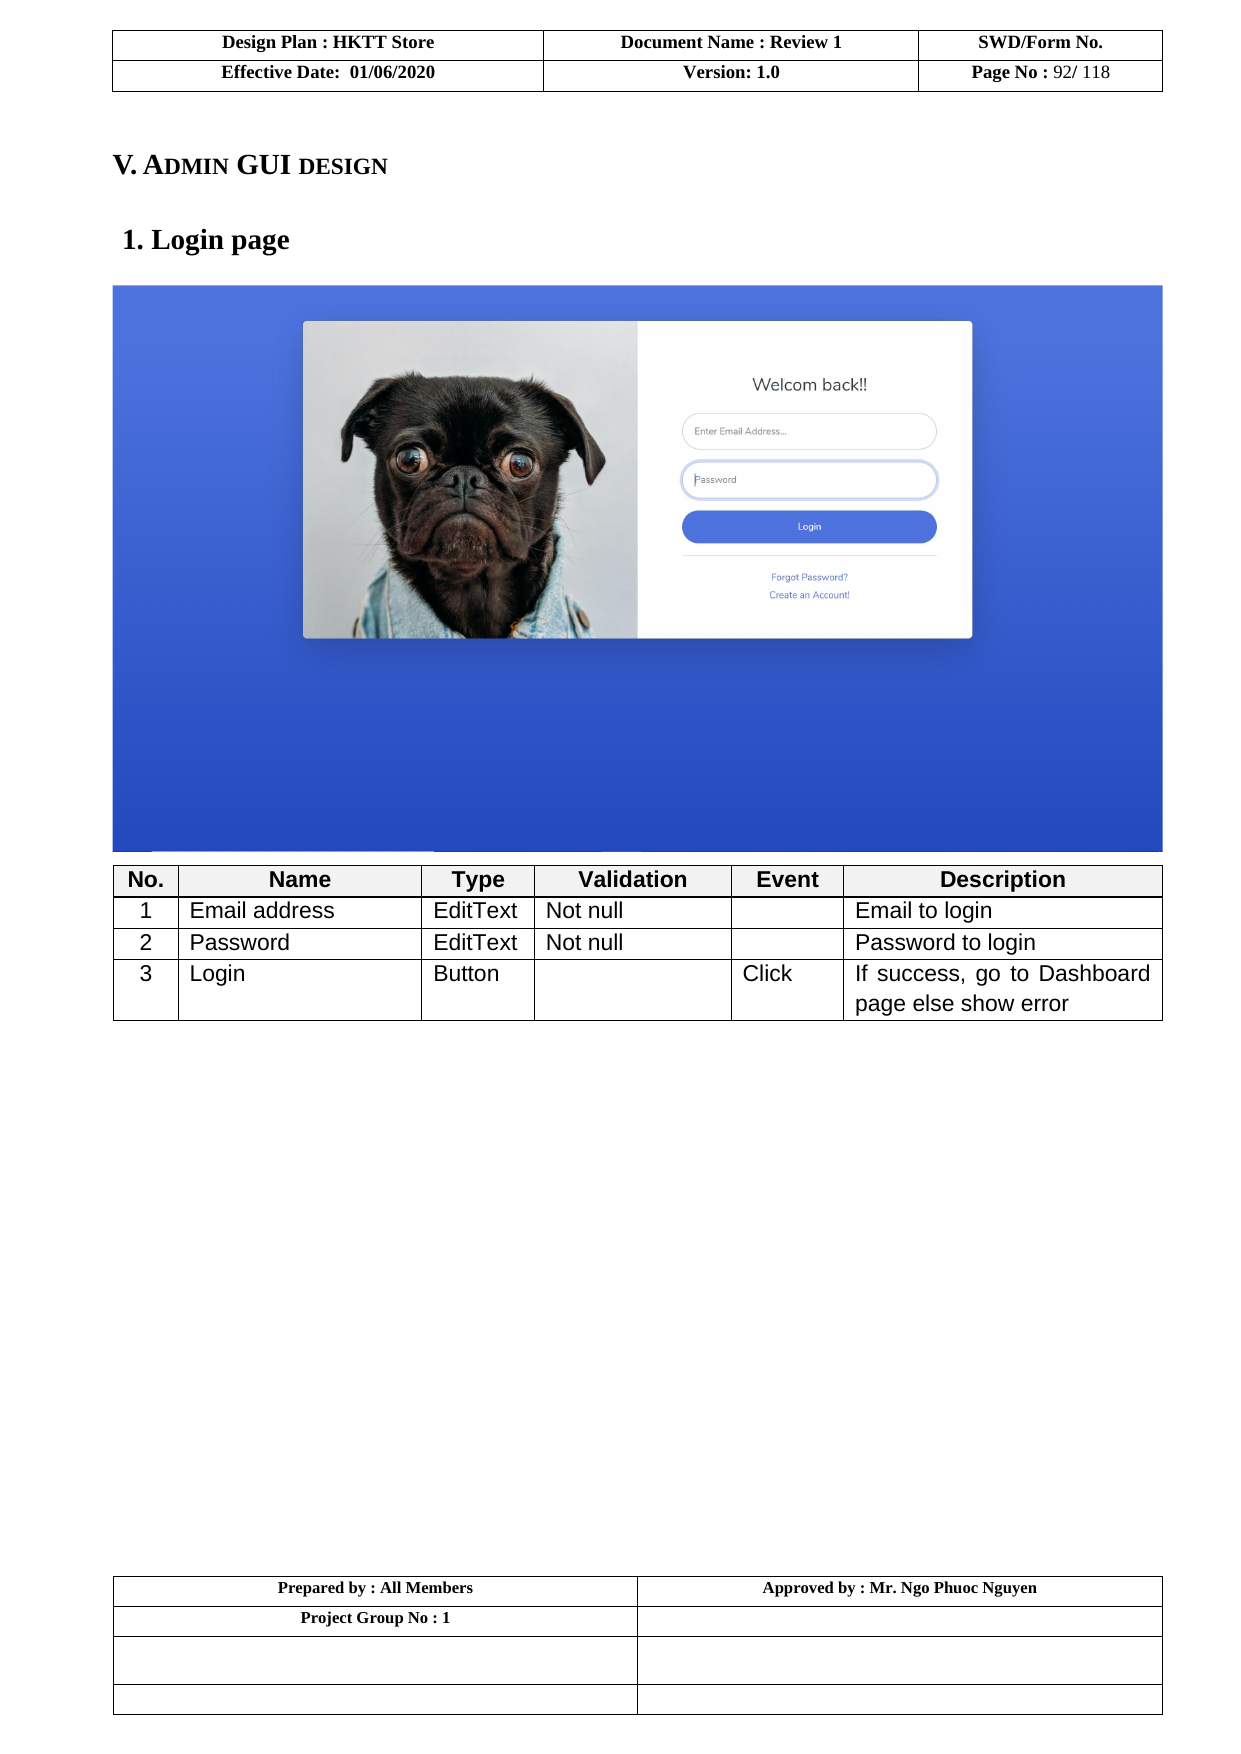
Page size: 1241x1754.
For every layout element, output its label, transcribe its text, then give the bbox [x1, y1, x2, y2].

table_cell Email to login [844, 898, 1162, 928]
table_header Validation [535, 866, 731, 896]
picture [112, 285, 1163, 852]
table_cell 1 [114, 898, 178, 928]
table_header Description [844, 866, 1162, 896]
table_cell 3 [114, 960, 178, 1020]
table_cell EditText [422, 929, 534, 959]
subtitle 1. Login page [122, 222, 1162, 256]
table_cell Password [179, 929, 421, 959]
table_cell [535, 960, 731, 1020]
table_cell EditText [422, 898, 534, 928]
table_cell Login [179, 960, 421, 1020]
table_cell 2 [114, 929, 178, 959]
table_cell Button [422, 960, 534, 1020]
table_cell Password to login [844, 929, 1162, 959]
table_header Name [179, 866, 421, 896]
table_cell Click [732, 960, 843, 1020]
table_header Event [732, 866, 843, 896]
table_header No. [114, 866, 178, 896]
table_cell Not null [535, 929, 731, 959]
table_cell [732, 929, 843, 959]
table_cell Not null [535, 898, 731, 928]
table_cell If success, go to Dashboard page else show error [844, 960, 1162, 1020]
subtitle V. Admin GUI design [112, 147, 1162, 181]
table_header Type [422, 866, 534, 896]
table_cell [732, 898, 843, 928]
table_cell Email address [179, 898, 421, 928]
